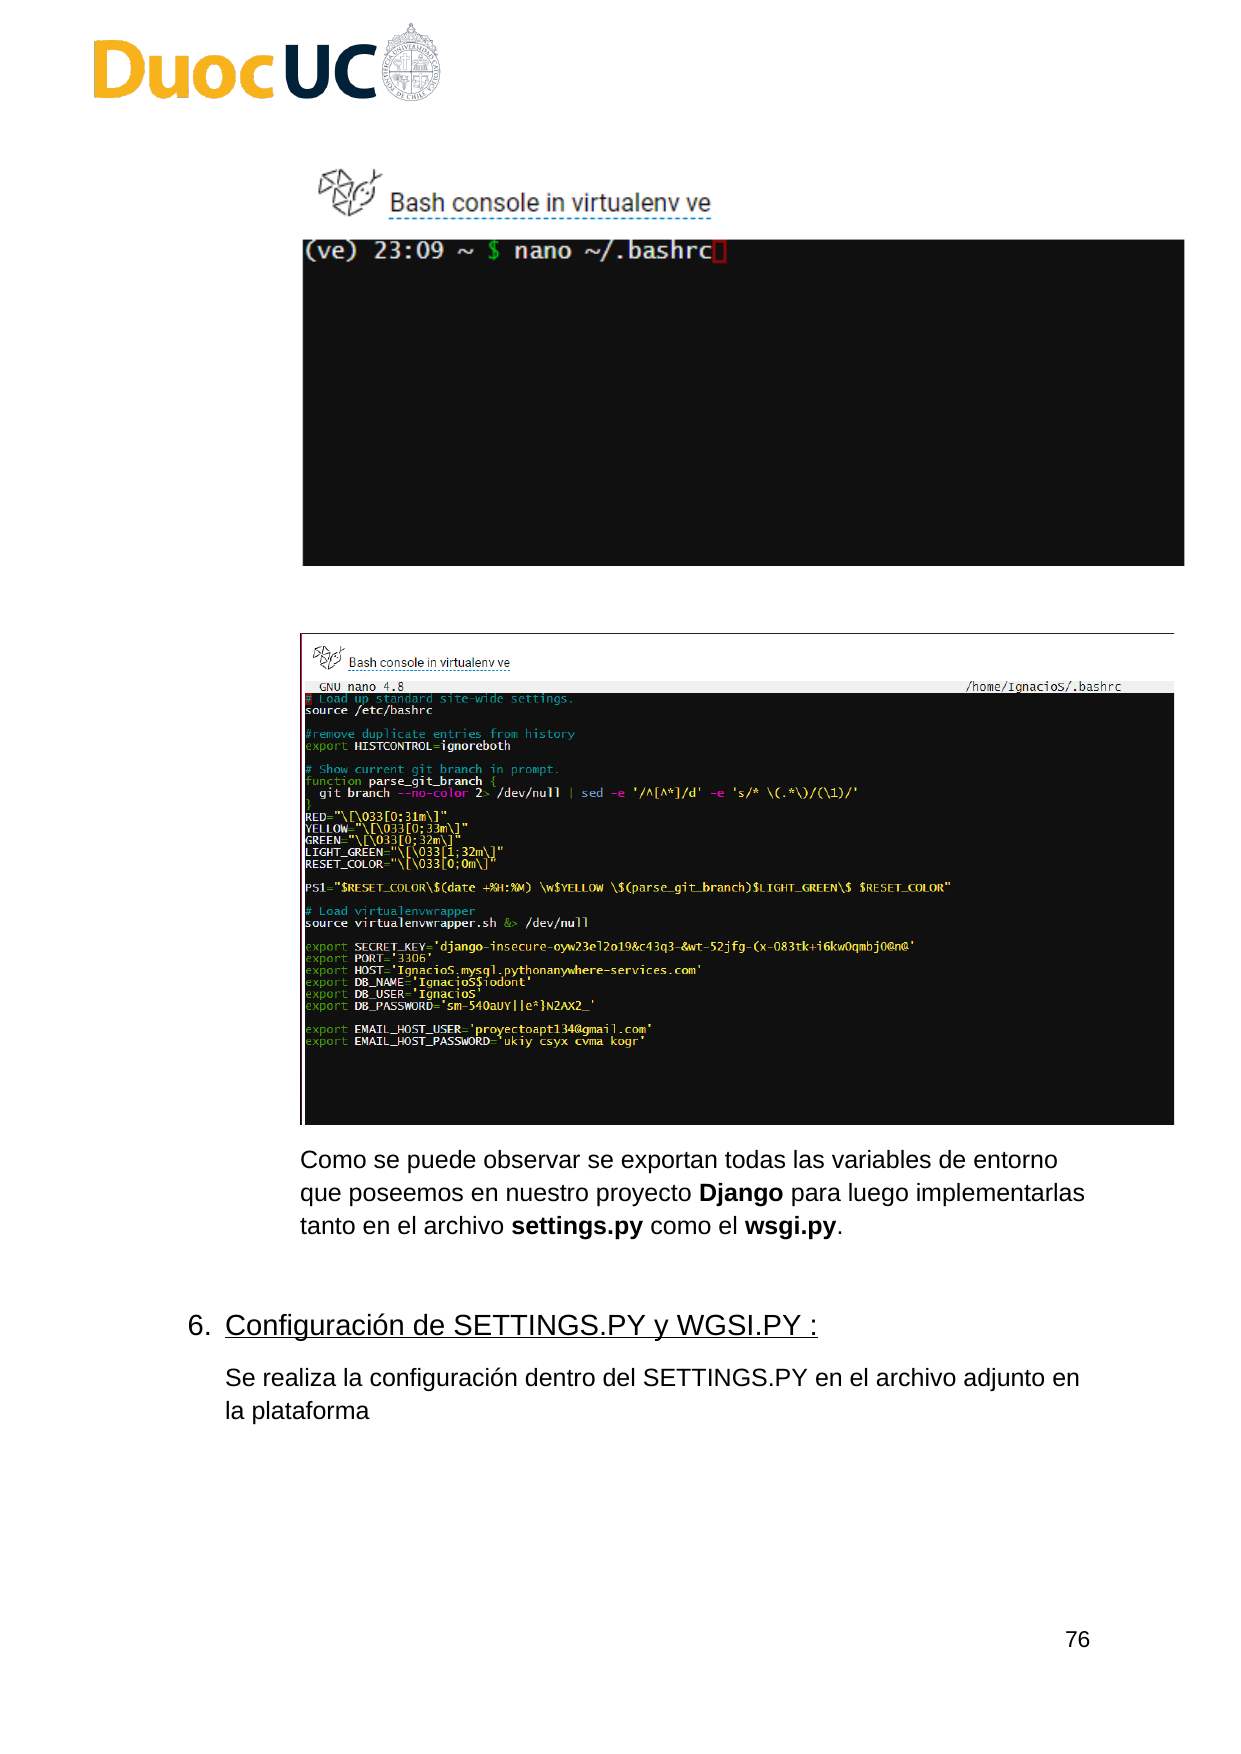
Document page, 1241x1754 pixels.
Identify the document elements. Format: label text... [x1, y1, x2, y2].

text Se realiza la configuración dentro del SETTINGS.PY en el archivo adjunto en la plataforma [225, 1363, 1090, 1424]
text Como se puede observar se exportan todas las variables de entorno que poseemos en nuestro proyecto Django para luego implementarlas tanto en el archivo settings.py como el wsgi.py. [300, 1145, 1090, 1240]
picture [89, 18, 445, 106]
list Configuración de SETTINGS.PY y WGSI.PY : [187, 1308, 1090, 1341]
picture [300, 150, 1185, 566]
picture [300, 633, 1175, 1125]
